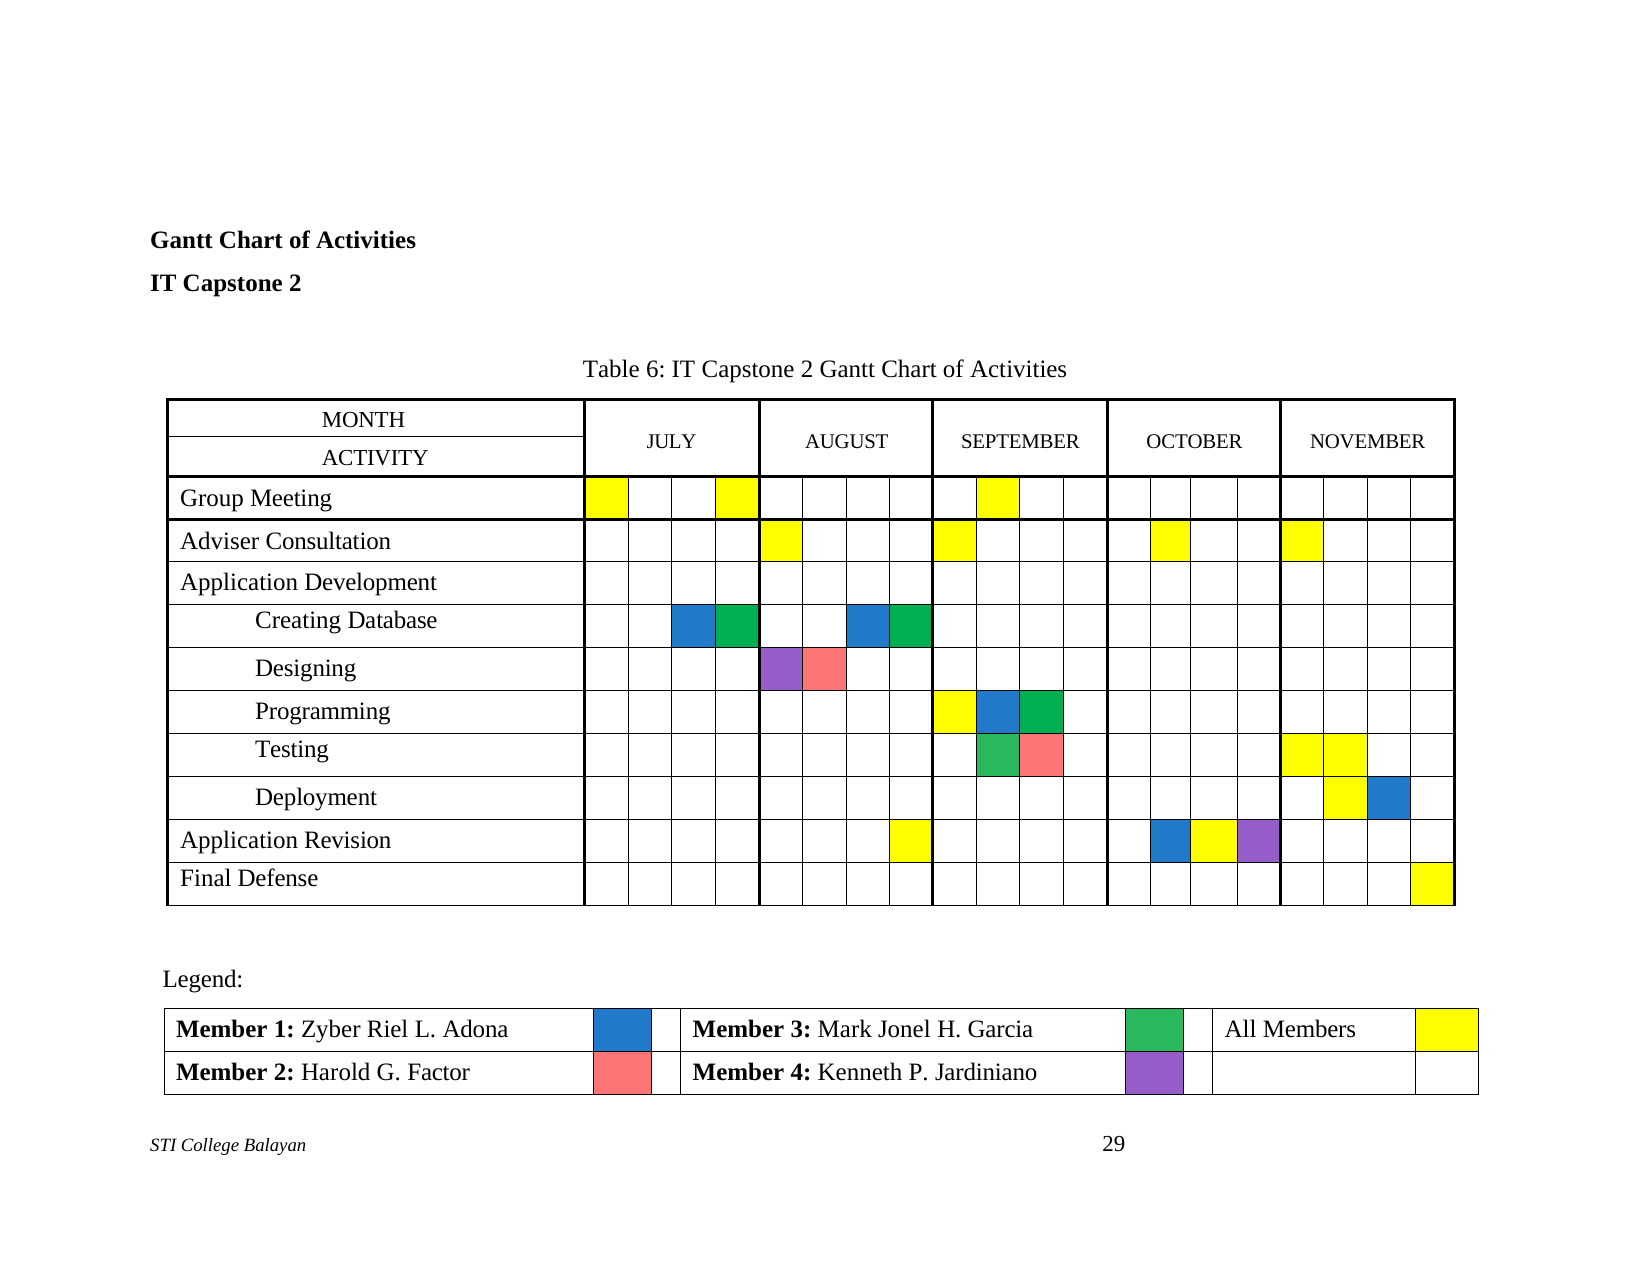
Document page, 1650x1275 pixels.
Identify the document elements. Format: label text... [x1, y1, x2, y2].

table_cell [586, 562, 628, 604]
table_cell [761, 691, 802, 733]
text IT Capstone 2 [150, 268, 1500, 297]
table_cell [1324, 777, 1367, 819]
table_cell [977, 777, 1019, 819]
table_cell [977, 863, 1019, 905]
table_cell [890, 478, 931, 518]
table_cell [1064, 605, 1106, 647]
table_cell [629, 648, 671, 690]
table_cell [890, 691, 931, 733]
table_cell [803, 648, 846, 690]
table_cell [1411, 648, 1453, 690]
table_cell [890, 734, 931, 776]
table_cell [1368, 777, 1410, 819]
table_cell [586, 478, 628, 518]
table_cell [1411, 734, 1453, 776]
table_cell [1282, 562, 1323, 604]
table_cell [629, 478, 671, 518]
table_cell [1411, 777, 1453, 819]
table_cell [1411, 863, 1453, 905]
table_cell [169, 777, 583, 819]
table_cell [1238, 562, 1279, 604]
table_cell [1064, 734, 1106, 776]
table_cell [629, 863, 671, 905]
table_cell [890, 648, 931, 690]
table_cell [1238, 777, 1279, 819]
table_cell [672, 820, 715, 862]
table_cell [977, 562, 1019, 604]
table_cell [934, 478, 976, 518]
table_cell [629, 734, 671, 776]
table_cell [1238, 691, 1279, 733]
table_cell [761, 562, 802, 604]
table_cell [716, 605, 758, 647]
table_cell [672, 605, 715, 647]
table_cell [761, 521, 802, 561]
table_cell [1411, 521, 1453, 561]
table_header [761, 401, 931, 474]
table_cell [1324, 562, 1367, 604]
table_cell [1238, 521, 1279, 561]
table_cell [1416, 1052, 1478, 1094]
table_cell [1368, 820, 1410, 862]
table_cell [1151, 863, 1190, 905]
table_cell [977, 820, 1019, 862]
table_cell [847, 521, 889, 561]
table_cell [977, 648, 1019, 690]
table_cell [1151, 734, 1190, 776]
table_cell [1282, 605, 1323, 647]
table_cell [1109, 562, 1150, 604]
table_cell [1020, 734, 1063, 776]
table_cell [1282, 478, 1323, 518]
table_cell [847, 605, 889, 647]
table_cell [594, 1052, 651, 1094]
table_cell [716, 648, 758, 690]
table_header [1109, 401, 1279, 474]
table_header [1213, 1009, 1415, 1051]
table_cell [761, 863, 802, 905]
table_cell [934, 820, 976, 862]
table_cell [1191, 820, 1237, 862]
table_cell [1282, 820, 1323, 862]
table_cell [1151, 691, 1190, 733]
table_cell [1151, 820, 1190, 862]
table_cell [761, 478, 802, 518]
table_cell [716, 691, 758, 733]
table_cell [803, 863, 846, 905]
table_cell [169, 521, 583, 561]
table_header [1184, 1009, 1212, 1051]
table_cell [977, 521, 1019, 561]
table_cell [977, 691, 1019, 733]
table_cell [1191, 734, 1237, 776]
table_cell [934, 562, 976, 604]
text Gantt Chart of Activities [150, 225, 1500, 254]
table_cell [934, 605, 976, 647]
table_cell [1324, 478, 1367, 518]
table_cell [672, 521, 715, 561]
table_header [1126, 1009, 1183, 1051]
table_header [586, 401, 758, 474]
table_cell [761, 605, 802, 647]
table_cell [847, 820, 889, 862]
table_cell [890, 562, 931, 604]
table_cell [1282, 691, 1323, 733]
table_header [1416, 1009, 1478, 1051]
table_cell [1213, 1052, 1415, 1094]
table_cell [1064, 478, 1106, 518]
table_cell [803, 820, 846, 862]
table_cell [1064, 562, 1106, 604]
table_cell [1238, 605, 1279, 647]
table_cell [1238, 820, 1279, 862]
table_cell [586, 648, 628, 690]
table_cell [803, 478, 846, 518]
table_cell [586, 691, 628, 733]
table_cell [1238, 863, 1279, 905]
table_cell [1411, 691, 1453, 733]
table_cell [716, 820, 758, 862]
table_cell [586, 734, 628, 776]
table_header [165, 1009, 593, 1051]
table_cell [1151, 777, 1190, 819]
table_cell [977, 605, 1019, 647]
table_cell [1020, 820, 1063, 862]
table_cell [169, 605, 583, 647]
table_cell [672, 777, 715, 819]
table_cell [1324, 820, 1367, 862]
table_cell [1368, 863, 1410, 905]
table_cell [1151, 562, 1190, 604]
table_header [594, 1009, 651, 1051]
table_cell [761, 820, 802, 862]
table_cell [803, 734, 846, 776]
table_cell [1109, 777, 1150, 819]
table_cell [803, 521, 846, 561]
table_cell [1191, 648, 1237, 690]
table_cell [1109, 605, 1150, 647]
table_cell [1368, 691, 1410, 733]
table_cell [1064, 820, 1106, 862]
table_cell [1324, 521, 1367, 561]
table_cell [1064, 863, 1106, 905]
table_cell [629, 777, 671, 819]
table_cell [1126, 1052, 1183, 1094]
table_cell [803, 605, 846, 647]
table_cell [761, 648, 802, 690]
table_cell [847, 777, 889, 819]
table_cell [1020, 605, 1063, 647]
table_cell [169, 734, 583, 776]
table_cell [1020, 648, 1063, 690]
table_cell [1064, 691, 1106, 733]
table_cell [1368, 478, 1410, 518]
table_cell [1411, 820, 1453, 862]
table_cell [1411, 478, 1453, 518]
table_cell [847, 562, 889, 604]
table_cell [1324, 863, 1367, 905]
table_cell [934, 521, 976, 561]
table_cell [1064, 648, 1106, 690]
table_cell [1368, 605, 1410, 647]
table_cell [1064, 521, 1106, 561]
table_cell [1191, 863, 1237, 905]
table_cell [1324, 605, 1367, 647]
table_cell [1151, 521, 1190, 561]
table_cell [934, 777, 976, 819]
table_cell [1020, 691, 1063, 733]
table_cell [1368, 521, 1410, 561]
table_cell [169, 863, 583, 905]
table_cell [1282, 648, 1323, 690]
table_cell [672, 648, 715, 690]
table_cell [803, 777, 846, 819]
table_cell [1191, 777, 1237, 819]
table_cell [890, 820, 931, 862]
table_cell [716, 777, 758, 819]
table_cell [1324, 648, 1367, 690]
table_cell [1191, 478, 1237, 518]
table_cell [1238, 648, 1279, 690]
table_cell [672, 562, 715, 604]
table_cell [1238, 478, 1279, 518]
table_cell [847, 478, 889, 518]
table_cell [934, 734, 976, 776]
text Legend: [162, 964, 1500, 993]
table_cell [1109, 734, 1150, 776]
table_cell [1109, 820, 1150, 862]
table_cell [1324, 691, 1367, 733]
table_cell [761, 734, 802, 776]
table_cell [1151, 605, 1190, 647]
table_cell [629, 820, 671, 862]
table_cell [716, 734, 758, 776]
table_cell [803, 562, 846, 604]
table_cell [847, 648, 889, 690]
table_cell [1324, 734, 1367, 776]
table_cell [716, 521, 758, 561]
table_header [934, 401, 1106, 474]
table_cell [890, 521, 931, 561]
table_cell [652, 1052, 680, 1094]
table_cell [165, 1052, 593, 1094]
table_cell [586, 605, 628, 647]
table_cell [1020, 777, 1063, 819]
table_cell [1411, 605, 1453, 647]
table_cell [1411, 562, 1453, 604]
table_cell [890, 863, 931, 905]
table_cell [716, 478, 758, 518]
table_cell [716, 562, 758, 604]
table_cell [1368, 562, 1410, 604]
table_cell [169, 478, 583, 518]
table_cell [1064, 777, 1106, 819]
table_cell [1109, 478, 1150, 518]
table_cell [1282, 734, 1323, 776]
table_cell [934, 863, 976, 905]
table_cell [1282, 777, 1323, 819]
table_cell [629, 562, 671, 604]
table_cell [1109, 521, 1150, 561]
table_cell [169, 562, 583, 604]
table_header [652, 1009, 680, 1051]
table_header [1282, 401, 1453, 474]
text Table 6: IT Capstone 2 Gantt Chart of Activities [150, 354, 1500, 383]
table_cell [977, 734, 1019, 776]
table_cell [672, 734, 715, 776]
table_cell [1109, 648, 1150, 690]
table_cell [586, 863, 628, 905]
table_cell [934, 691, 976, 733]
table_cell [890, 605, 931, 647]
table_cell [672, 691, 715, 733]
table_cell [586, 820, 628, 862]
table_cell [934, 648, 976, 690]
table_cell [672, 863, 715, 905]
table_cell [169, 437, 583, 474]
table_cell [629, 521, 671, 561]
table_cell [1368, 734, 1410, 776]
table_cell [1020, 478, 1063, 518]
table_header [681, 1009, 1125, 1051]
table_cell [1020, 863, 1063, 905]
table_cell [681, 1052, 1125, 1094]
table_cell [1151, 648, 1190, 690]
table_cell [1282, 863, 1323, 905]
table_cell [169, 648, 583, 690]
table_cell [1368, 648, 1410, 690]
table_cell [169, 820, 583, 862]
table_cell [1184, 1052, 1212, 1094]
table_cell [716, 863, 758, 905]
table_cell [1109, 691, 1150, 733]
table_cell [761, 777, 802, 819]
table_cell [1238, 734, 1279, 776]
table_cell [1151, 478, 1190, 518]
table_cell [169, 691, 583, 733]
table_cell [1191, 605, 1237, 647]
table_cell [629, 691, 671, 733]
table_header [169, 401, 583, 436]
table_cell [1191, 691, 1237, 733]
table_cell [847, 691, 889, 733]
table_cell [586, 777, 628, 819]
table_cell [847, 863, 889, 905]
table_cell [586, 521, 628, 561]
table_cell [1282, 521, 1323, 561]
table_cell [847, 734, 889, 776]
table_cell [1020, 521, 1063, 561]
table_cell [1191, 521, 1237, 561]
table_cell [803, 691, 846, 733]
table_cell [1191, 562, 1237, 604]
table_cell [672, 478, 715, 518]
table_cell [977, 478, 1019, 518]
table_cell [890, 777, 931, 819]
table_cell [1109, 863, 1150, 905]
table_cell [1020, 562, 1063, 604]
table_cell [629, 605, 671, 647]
